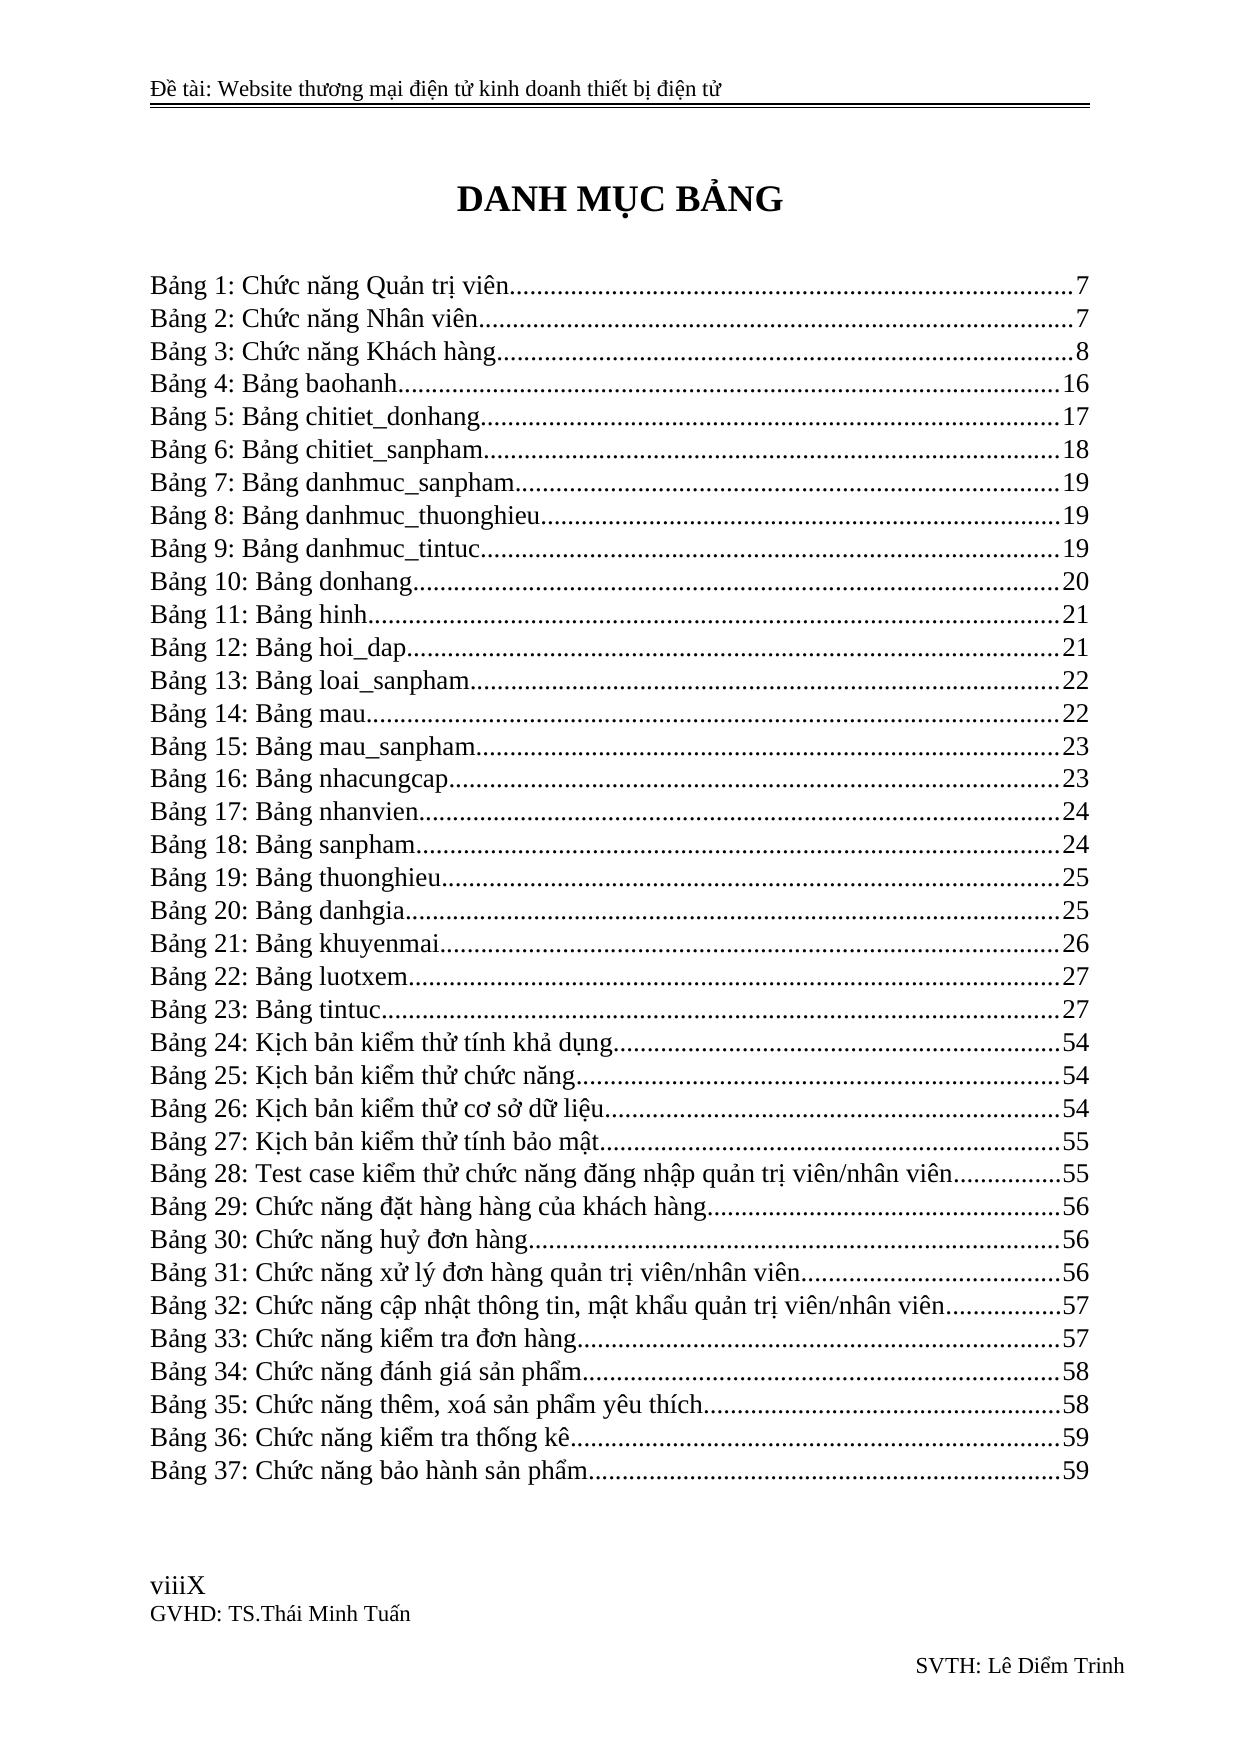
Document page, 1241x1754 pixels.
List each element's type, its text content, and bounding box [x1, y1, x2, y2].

text Bảng 17: Bảng nhanvien 24 [150, 796, 1090, 827]
text Bảng 22: Bảng luotxem 27 [150, 960, 1090, 991]
text Bảng 35: Chức năng thêm, xoá sản phẩm yêu thích 58 [150, 1388, 1090, 1419]
text Bảng 5: Bảng chitiet_donhang 17 [150, 401, 1090, 432]
text Bảng 1: Chức năng Quản trị viên 7 [150, 269, 1090, 300]
text Bảng 20: Bảng danhgia 25 [150, 894, 1090, 925]
text Bảng 16: Bảng nhacungcap 23 [150, 763, 1090, 794]
text Bảng 11: Bảng hinh 21 [150, 598, 1090, 629]
text Bảng 3: Chức năng Khách hàng 8 [150, 335, 1090, 366]
text Bảng 33: Chức năng kiểm tra đơn hàng 57 [150, 1322, 1090, 1353]
text Bảng 10: Bảng donhang 20 [150, 565, 1090, 596]
text Bảng 14: Bảng mau 22 [150, 697, 1090, 728]
text Bảng 29: Chức năng đặt hàng hàng của khách hàng 56 [150, 1191, 1090, 1222]
text Bảng 37: Chức năng bảo hành sản phẩm 59 [150, 1454, 1090, 1485]
text Bảng 13: Bảng loai_sanpham 22 [150, 664, 1090, 695]
text Bảng 18: Bảng sanpham 24 [150, 828, 1090, 859]
subtitle DANH MỤC BẢNG [150, 176, 1090, 219]
text Bảng 34: Chức năng đánh giá sản phẩm 58 [150, 1355, 1090, 1386]
text Bảng 27: Kịch bản kiểm thử tính bảo mật 55 [150, 1125, 1090, 1156]
text Bảng 24: Kịch bản kiểm thử tính khả dụng 54 [150, 1026, 1090, 1057]
text Bảng 30: Chức năng huỷ đơn hàng 56 [150, 1223, 1090, 1254]
text Bảng 8: Bảng danhmuc_thuonghieu 19 [150, 499, 1090, 530]
text Bảng 26: Kịch bản kiểm thử cơ sở dữ liệu 54 [150, 1092, 1090, 1123]
text Bảng 7: Bảng danhmuc_sanpham 19 [150, 466, 1090, 497]
text Bảng 21: Bảng khuyenmai 26 [150, 927, 1090, 958]
text Bảng 23: Bảng tintuc 27 [150, 993, 1090, 1024]
text Bảng 25: Kịch bản kiểm thử chức năng 54 [150, 1059, 1090, 1090]
text Bảng 9: Bảng danhmuc_tintuc 19 [150, 532, 1090, 563]
text Bảng 31: Chức năng xử lý đơn hàng quản trị viên/nhân viên 56 [150, 1256, 1090, 1287]
text Bảng 32: Chức năng cập nhật thông tin, mật khẩu quản trị viên/nhân viên 57 [150, 1289, 1090, 1320]
text Bảng 19: Bảng thuonghieu 25 [150, 861, 1090, 892]
text Bảng 12: Bảng hoi_dap 21 [150, 631, 1090, 662]
text Bảng 6: Bảng chitiet_sanpham 18 [150, 433, 1090, 464]
text Bảng 28: Test case kiểm thử chức năng đăng nhập quản trị viên/nhân viên 55 [150, 1158, 1090, 1189]
text Bảng 2: Chức năng Nhân viên 7 [150, 302, 1090, 333]
text Bảng 36: Chức năng kiểm tra thống kê 59 [150, 1421, 1090, 1452]
text Bảng 4: Bảng baohanh 16 [150, 368, 1090, 399]
text Bảng 15: Bảng mau_sanpham 23 [150, 730, 1090, 761]
